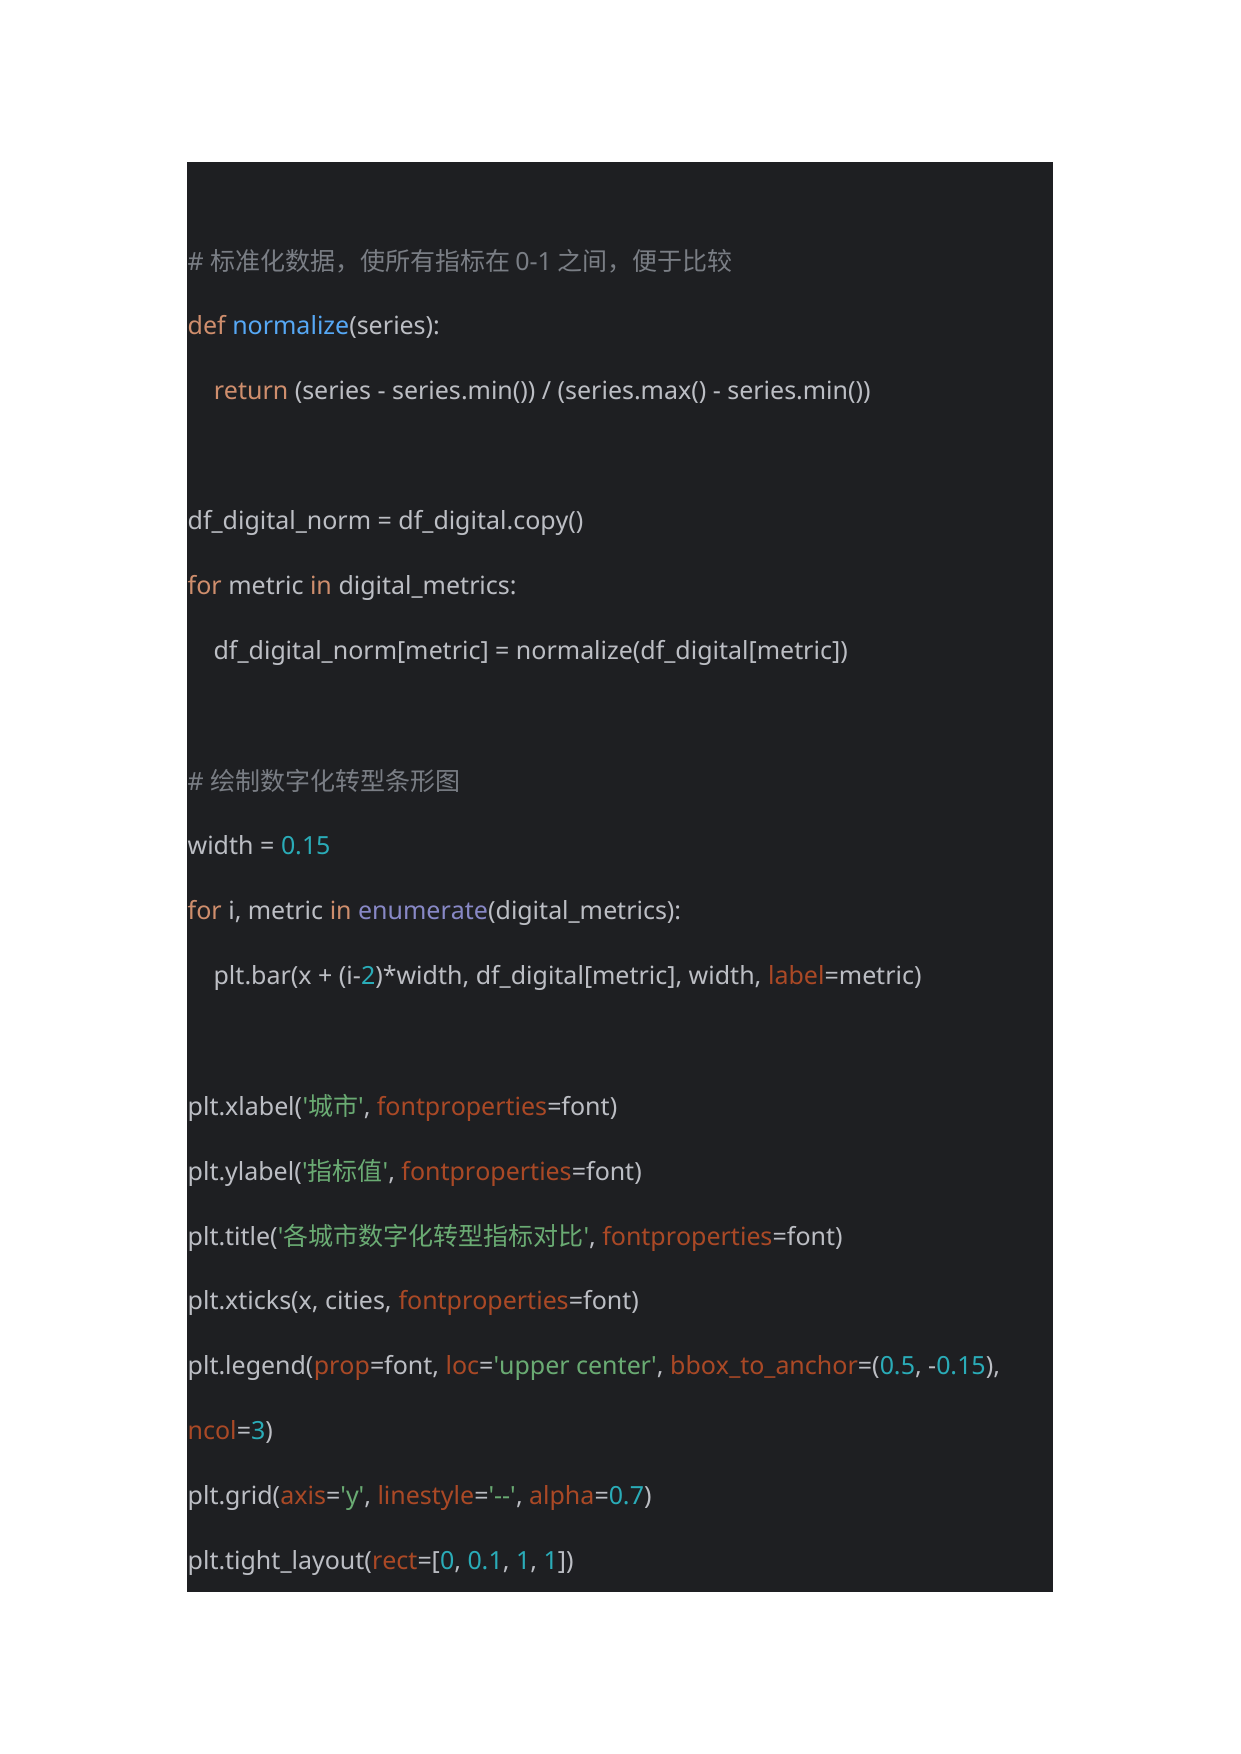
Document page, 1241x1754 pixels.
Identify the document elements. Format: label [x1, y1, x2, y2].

text [187, 162, 1053, 1592]
